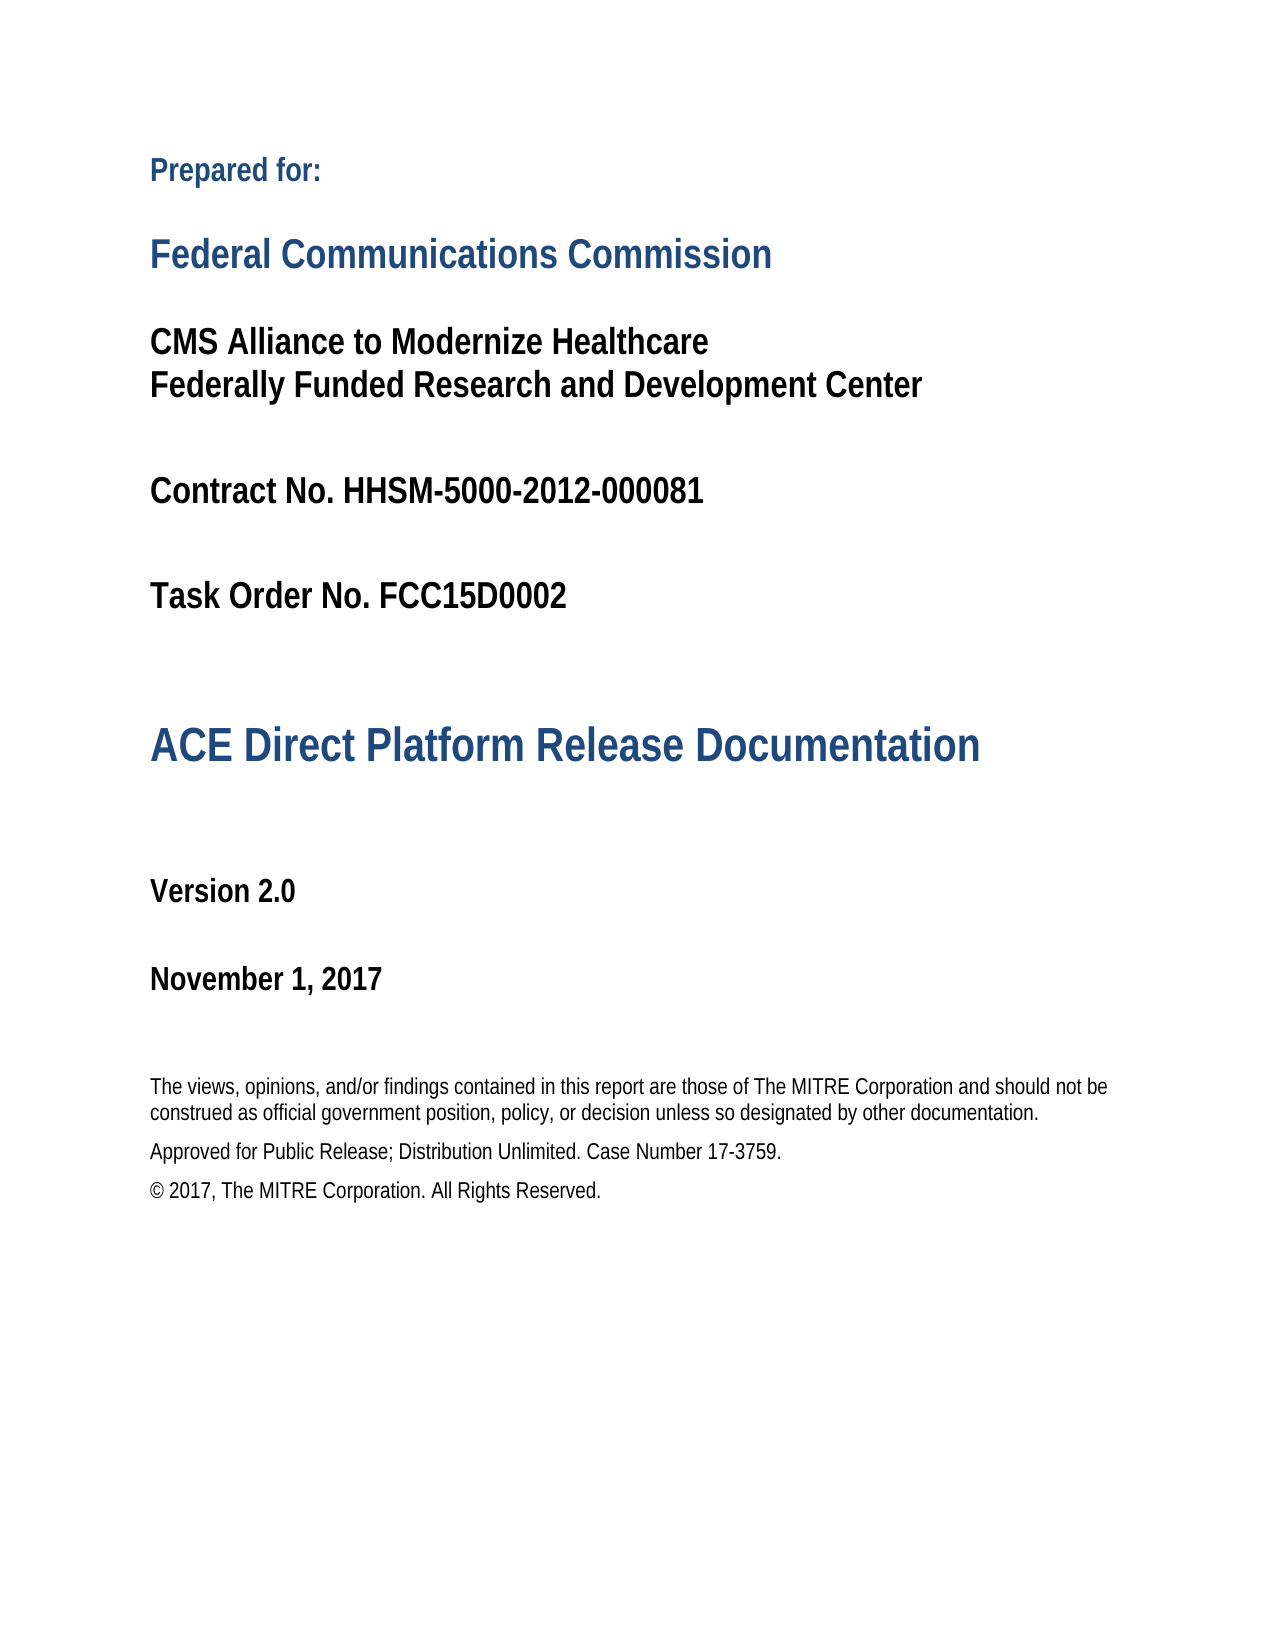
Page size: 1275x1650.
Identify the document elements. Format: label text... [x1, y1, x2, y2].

text November 1, 2017 [150, 960, 1125, 998]
text CMS Alliance to Modernize Healthcare Federally Funded Research and Development Center [150, 319, 1125, 405]
text Prepared for: [150, 150, 1125, 188]
text Approved for Public Release; Distribution Unlimited. Case Number 17-3759. [150, 1138, 1125, 1164]
text Task Order No. FCC15D0002 [150, 573, 1125, 616]
text Contract No. HHSM-5000-2012-000081 [150, 468, 1125, 511]
text The views, opinions, and/or findings contained in this report are those of The MITRE Corporation and should not be construed as official government position, policy, or decision unless so designated by other documentation. [150, 1073, 1125, 1126]
text Version 2.0 [150, 871, 1125, 910]
title ACE Direct Platform Release Documentation [150, 716, 1125, 771]
text © 2017, The MITRE Corporation. All Rights Reserved. [150, 1177, 1125, 1203]
text Federal Communications Commission [150, 230, 1125, 278]
